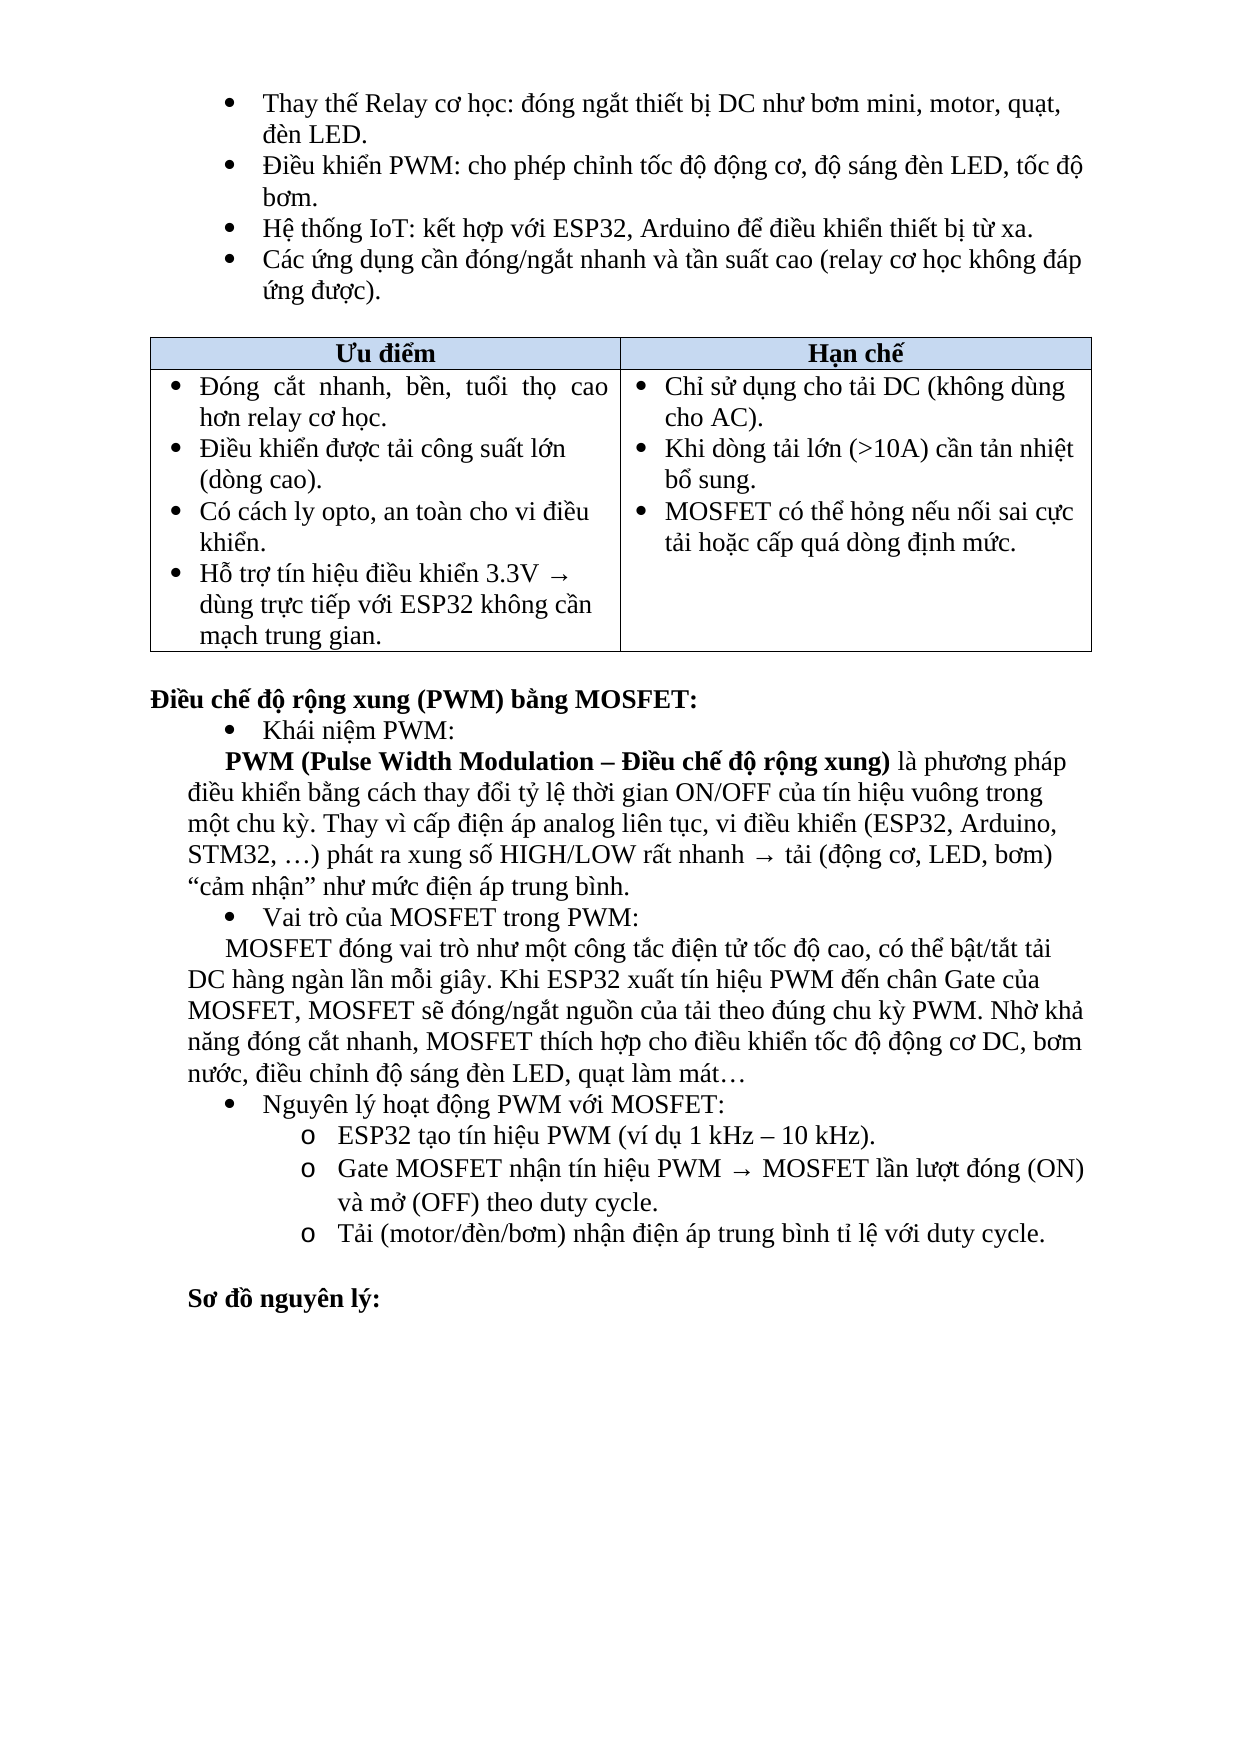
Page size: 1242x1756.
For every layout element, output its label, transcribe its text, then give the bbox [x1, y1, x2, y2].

list Gate MOSFET nhận tín hiệu PWM → MOSFET lần lượt đóng (ON) và mở (OFF) theo duty cycle. [300, 1152, 1092, 1217]
text MOSFET đóng vai trò như một công tắc điện tử tốc độ cao, có thể bật/tắt tải DC hàng ngàn lần mỗi giây. Khi ESP32 xuất tín hiệu PWM đến chân Gate của MOSFET, MOSFET sẽ đóng/ngắt nguồn của tải theo đúng chu kỳ PWM. Nhờ khả năng đóng cắt nhanh, MOSFET thích hợp cho điều khiển tốc độ động cơ DC, bơm nước, điều chỉnh độ sáng đèn LED, quạt làm mát… [187, 932, 1092, 1088]
text Sơ đồ nguyên lý: [150, 1282, 1092, 1313]
table_cell Đóng cắt nhanh, bền, tuổi thọ cao hơn relay cơ học. Điều khiển được tải công suất lớn (dòng cao). Có cách ly opto, an toàn cho vi điều khiển. Hỗ trợ tín hiệu điều khiển 3.3V → dùng trực tiếp với ESP32 không cần mạch trung gian. [151, 370, 620, 651]
list Nguyên lý hoạt động PWM với MOSFET: [225, 1088, 1092, 1119]
table_header Ưu điểm [151, 338, 620, 369]
list Hệ thống IoT: kết hợp với ESP32, Arduino để điều khiển thiết bị từ xa. [225, 212, 1092, 243]
list Các ứng dụng cần đóng/ngắt nhanh và tần suất cao (relay cơ học không đáp ứng được). [225, 243, 1092, 305]
text PWM (Pulse Width Modulation – Điều chế độ rộng xung) là phương pháp điều khiển bằng cách thay đổi tỷ lệ thời gian ON/OFF của tín hiệu vuông trong một chu kỳ. Thay vì cấp điện áp analog liên tục, vi điều khiển (ESP32, Arduino, STM32, …) phát ra xung số HIGH/LOW rất nhanh → tải (động cơ, LED, bơm) “cảm nhận” như mức điện áp trung bình. [187, 745, 1092, 901]
list Vai trò của MOSFET trong PWM: [225, 901, 1092, 932]
list Tải (motor/đèn/bơm) nhận điện áp trung bình tỉ lệ với duty cycle. [300, 1217, 1092, 1251]
list Điều khiển PWM: cho phép chỉnh tốc độ động cơ, độ sáng đèn LED, tốc độ bơm. [225, 149, 1092, 212]
table_cell Chỉ sử dụng cho tải DC (không dùng cho AC). Khi dòng tải lớn (>10A) cần tản nhiệt bổ sung. MOSFET có thể hỏng nếu nối sai cực tải hoặc cấp quá dòng định mức. [621, 370, 1091, 651]
text Điều chế độ rộng xung (PWM) bằng MOSFET: [150, 683, 1092, 714]
table_header Hạn chế [621, 338, 1091, 369]
list Khái niệm PWM: [225, 714, 1092, 745]
list Thay thế Relay cơ học: đóng ngắt thiết bị DC như bơm mini, motor, quạt, đèn LED. [225, 87, 1092, 149]
list ESP32 tạo tín hiệu PWM (ví dụ 1 kHz – 10 kHz). [300, 1119, 1092, 1152]
